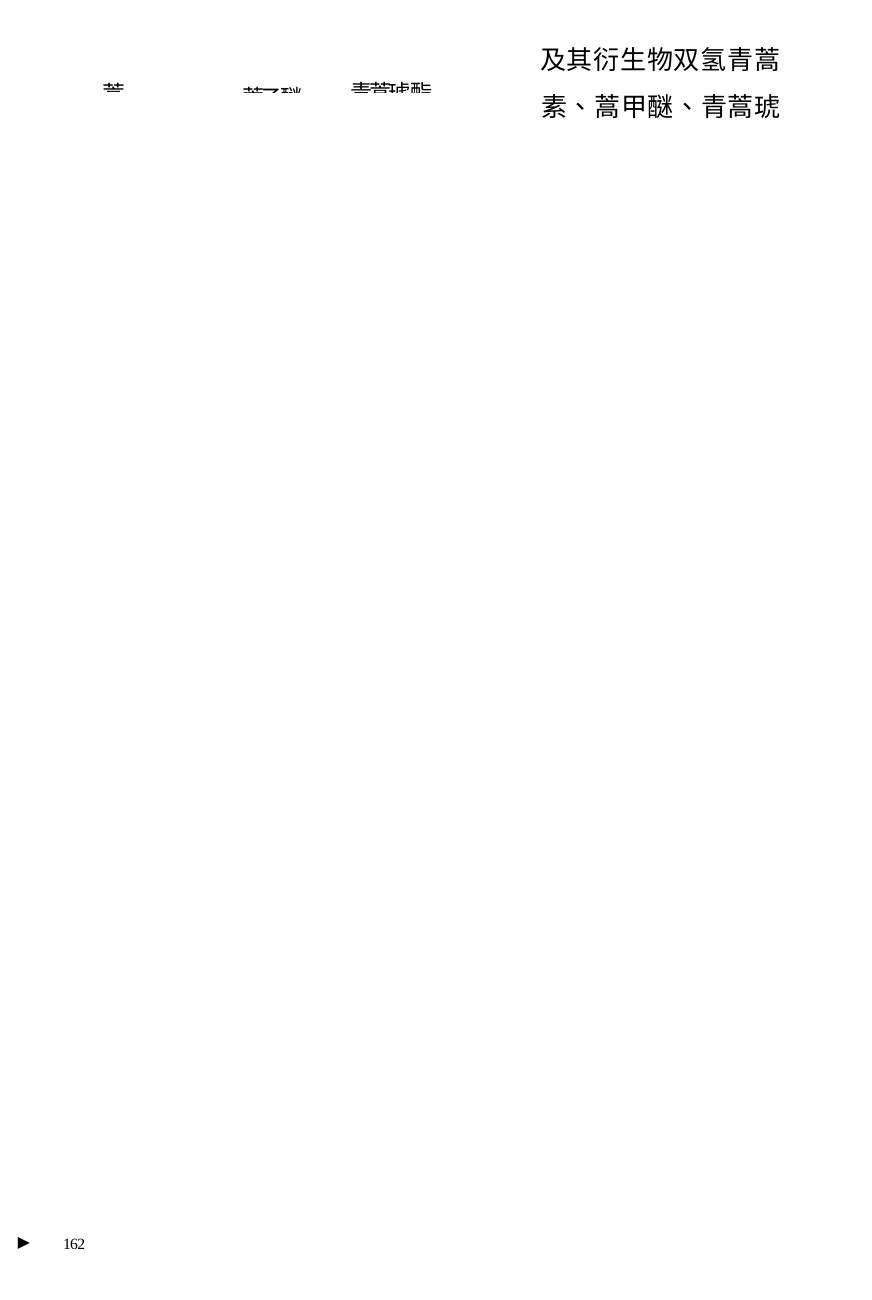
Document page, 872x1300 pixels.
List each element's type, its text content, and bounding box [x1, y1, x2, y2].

text 及其衍生物双氢青蒿 素、蒿甲醚、青蒿琥 [538, 42, 780, 124]
